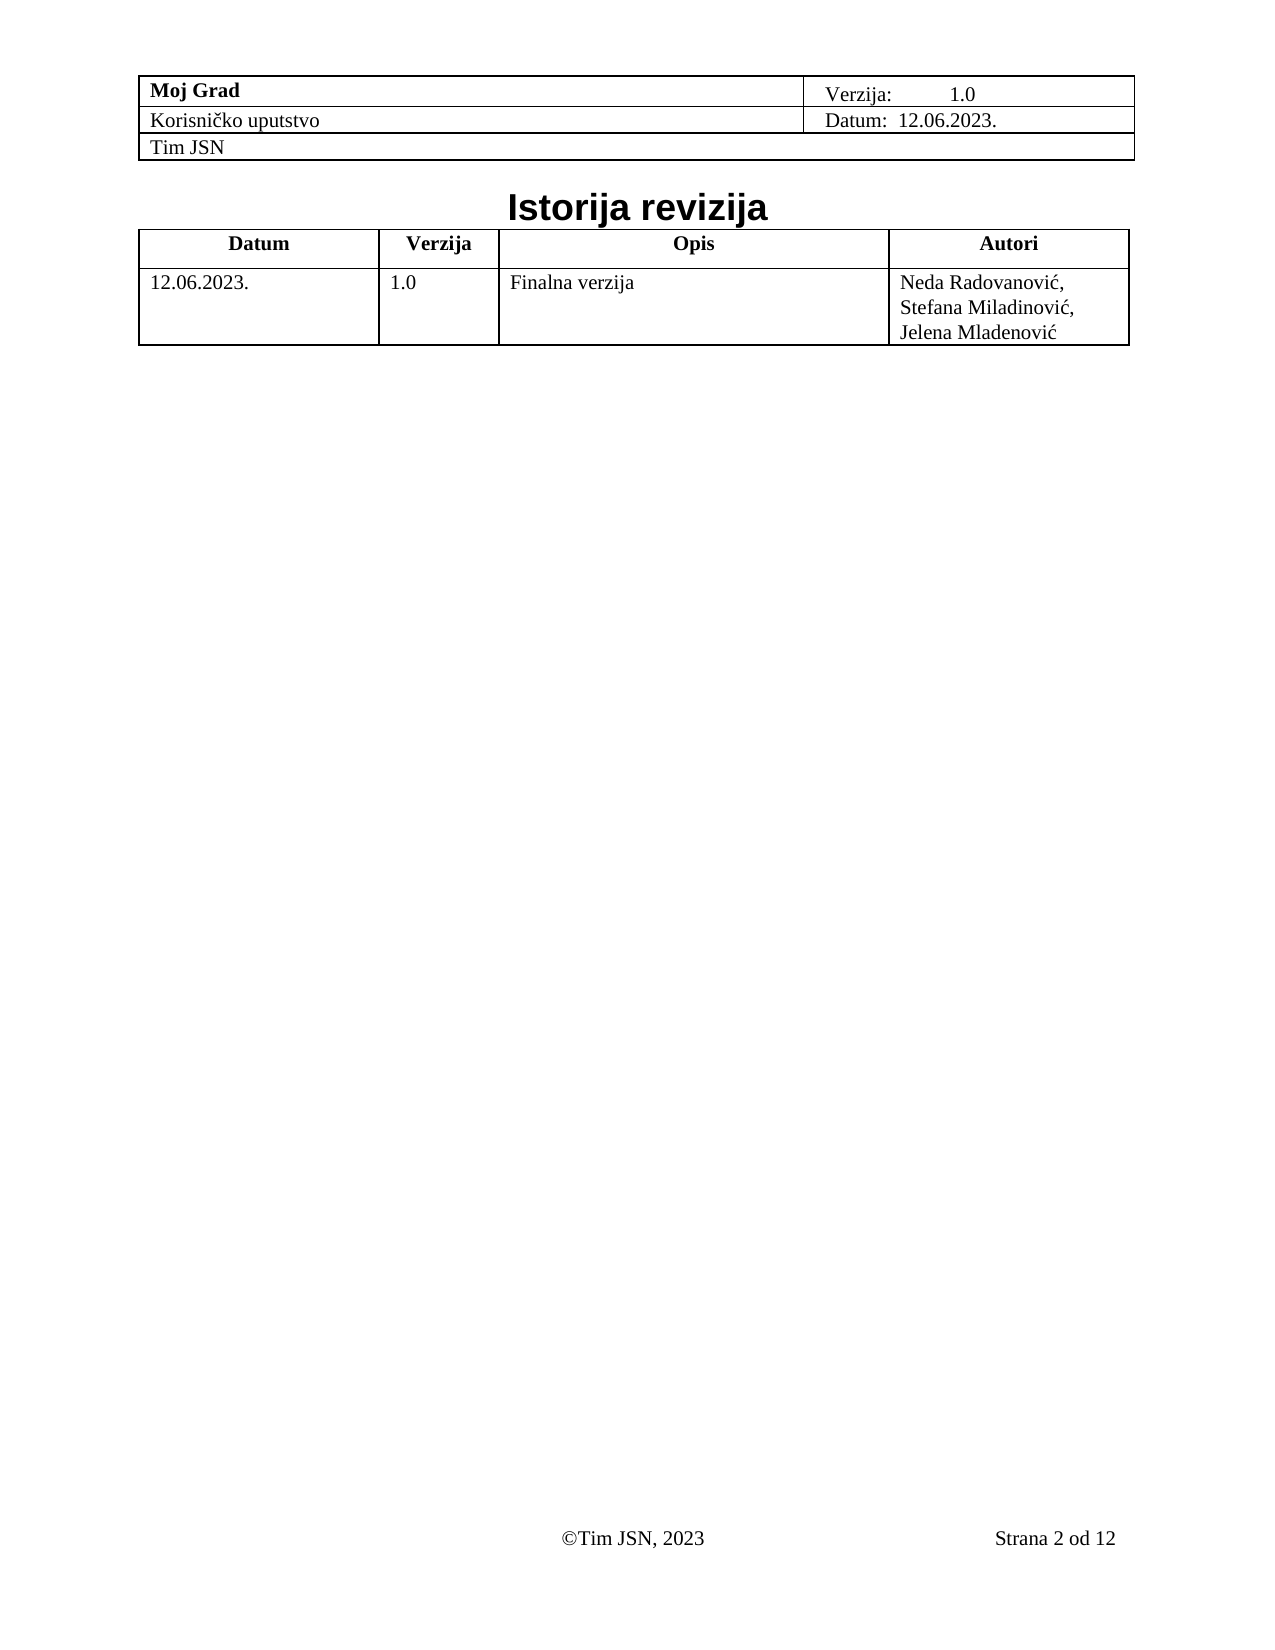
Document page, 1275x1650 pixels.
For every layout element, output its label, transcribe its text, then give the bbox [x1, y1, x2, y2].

table_header Datum [140, 230, 378, 268]
table_cell Neda Radovanović, Stefana Miladinović, Jelena Mladenović [890, 269, 1128, 344]
table_cell 1.0 [380, 269, 498, 344]
title Istorija revizija [150, 185, 1125, 228]
table_header Opis [500, 230, 888, 268]
table_cell Finalna verzija [500, 269, 888, 344]
table_header Verzija [380, 230, 498, 268]
table_header Autori [890, 230, 1128, 268]
table_cell 12.06.2023. [140, 269, 378, 344]
